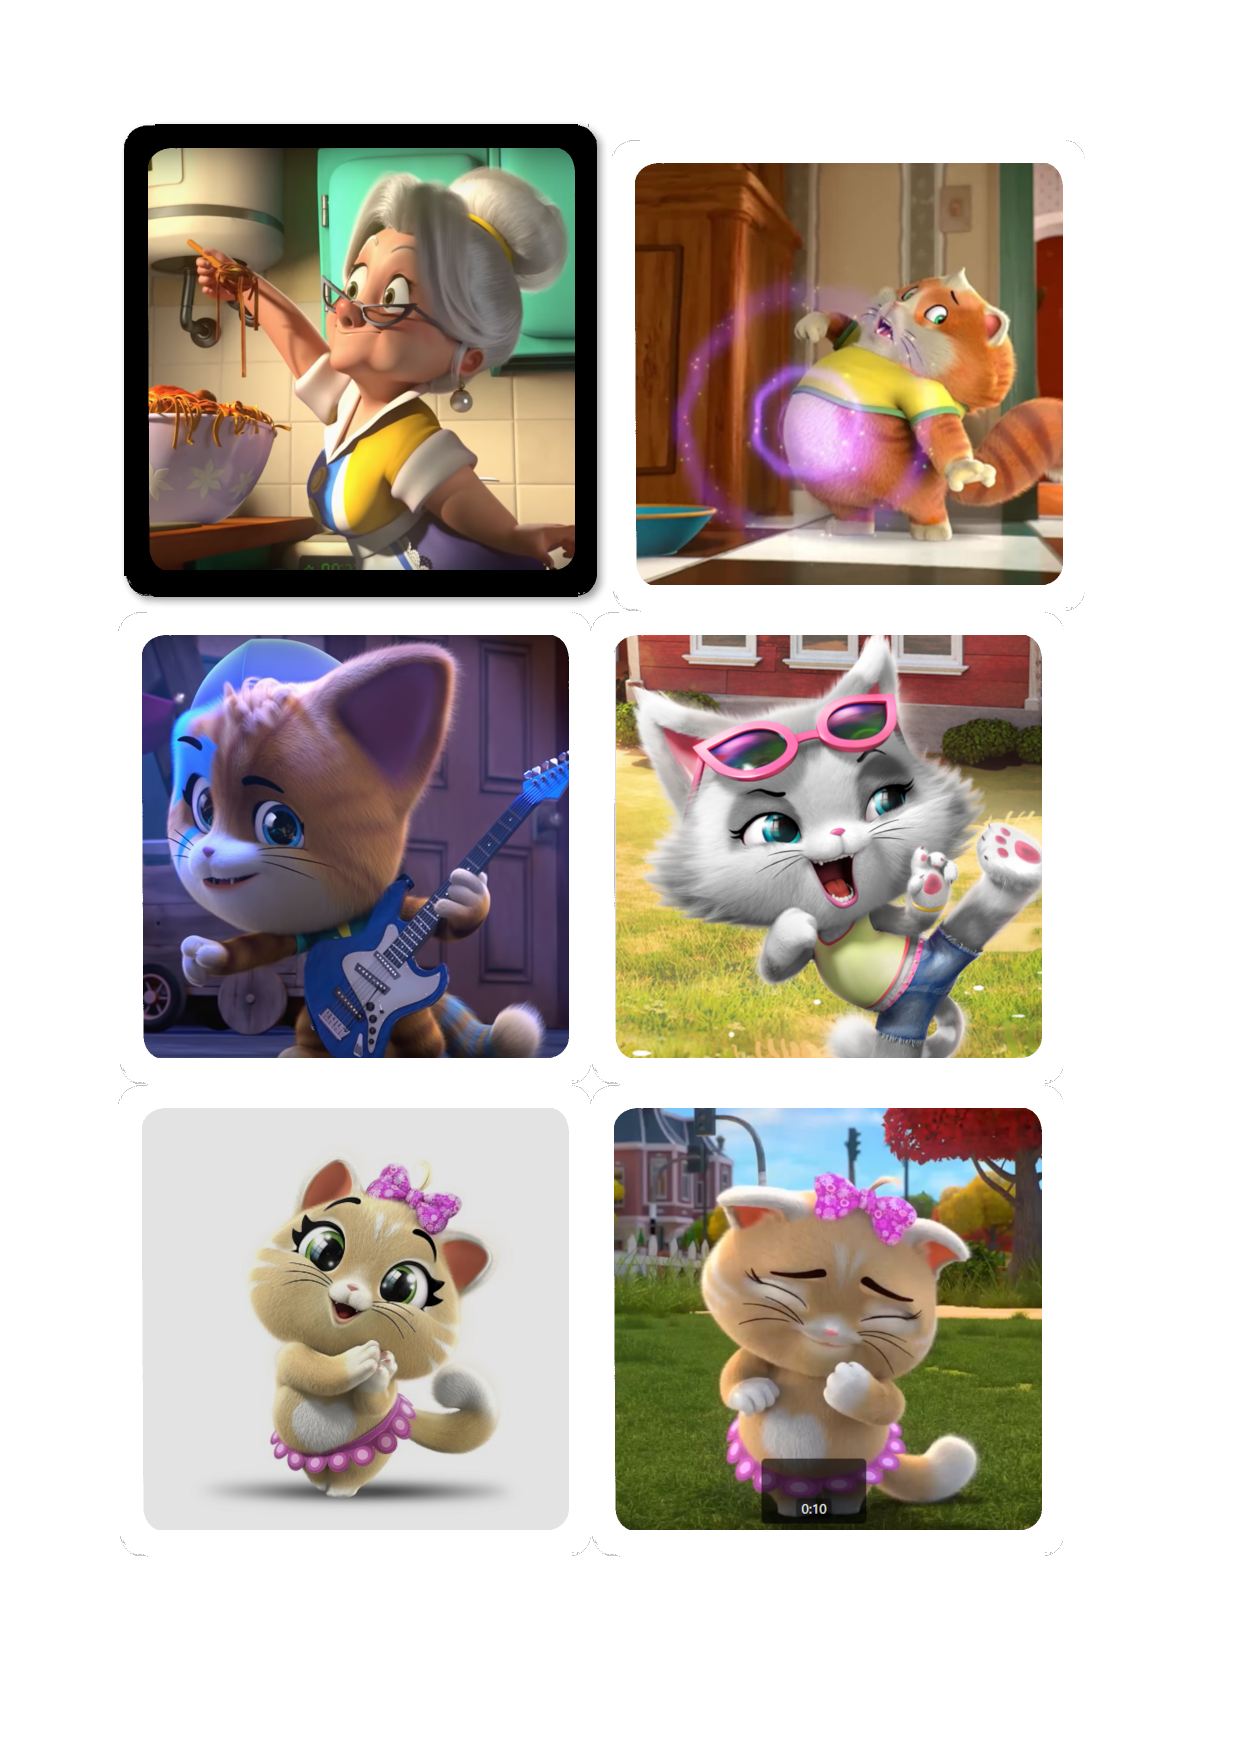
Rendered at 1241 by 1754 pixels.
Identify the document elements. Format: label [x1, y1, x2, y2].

picture [118, 139, 1085, 1557]
picture [124, 124, 597, 597]
